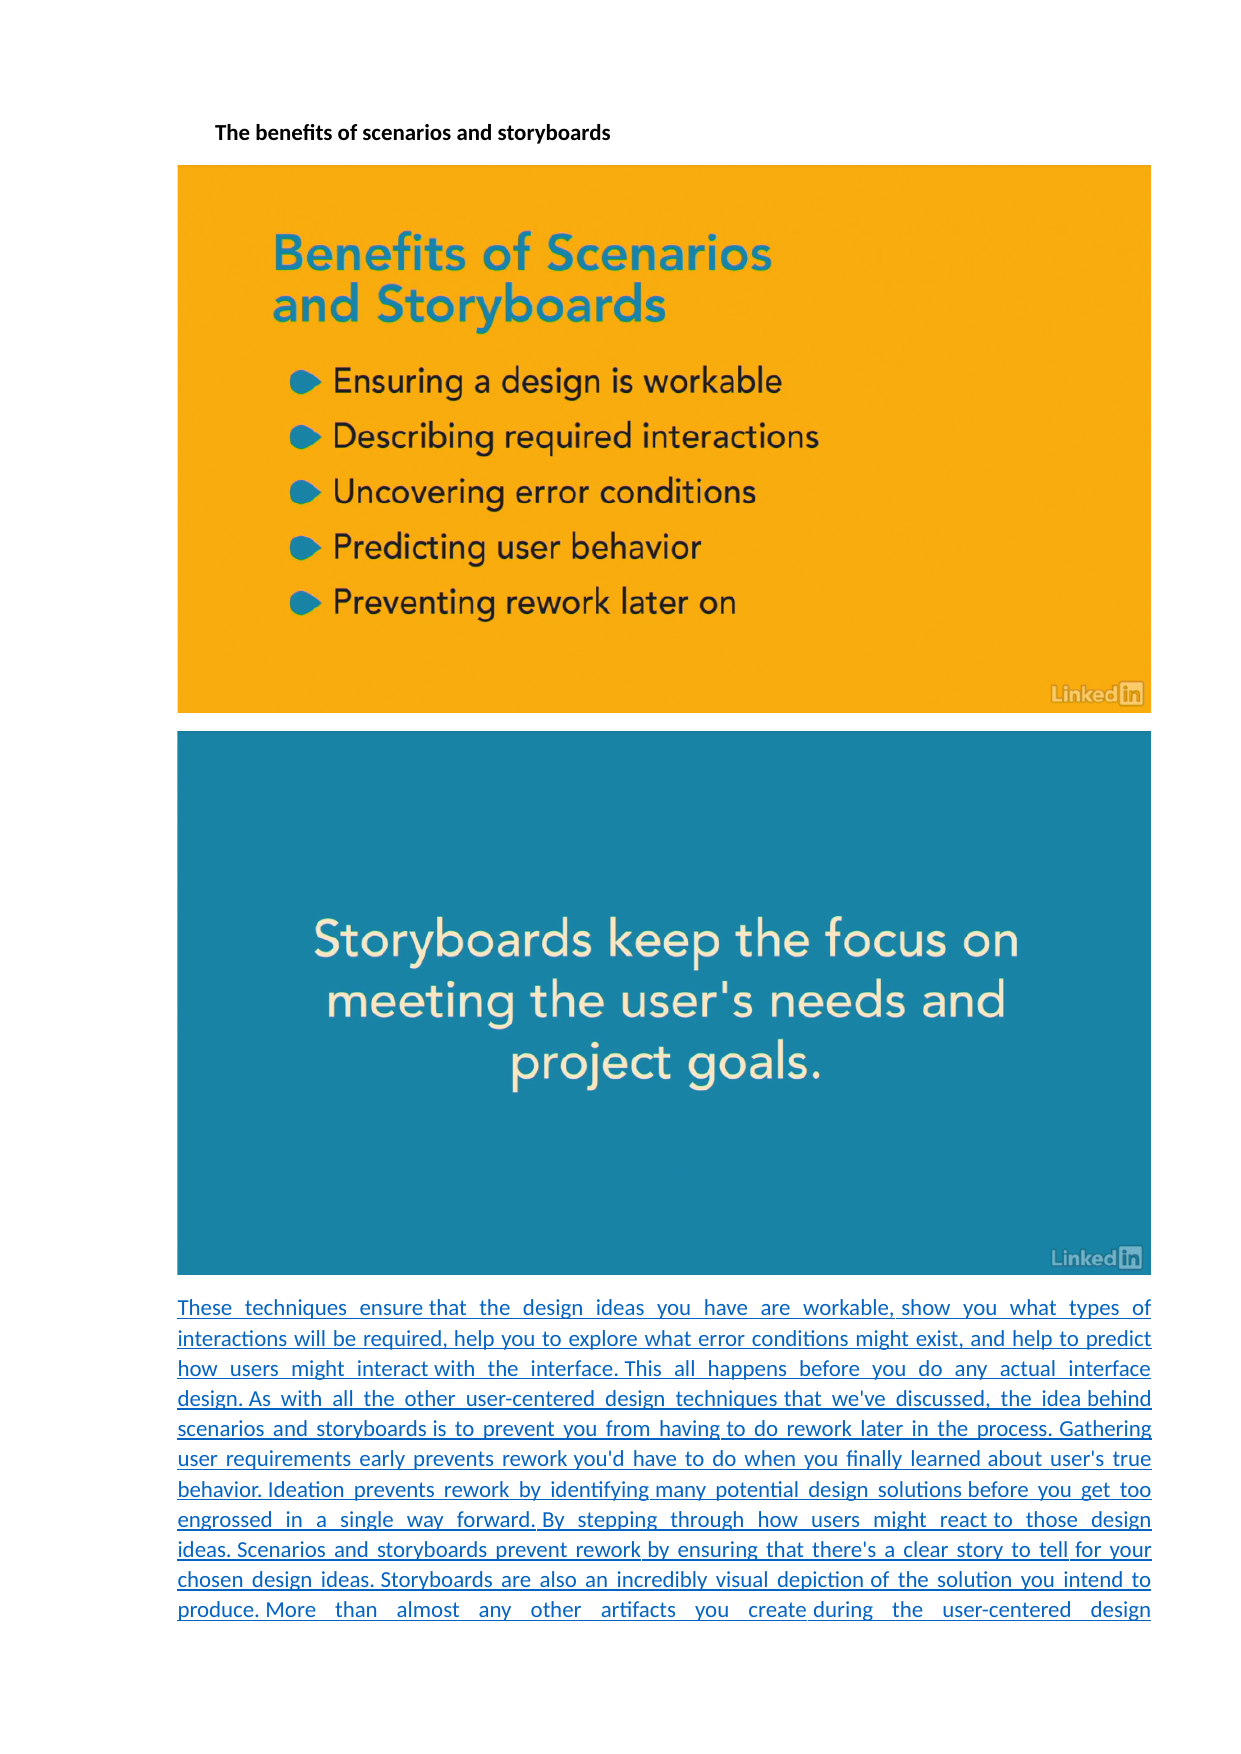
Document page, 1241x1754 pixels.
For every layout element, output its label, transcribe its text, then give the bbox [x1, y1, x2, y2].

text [177, 1560, 1152, 1624]
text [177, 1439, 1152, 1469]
text The benefits of scenarios and storyboards [215, 118, 1152, 146]
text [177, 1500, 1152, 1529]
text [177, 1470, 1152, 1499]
picture [177, 731, 1151, 1275]
picture [177, 165, 1152, 713]
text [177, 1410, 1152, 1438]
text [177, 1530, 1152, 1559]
